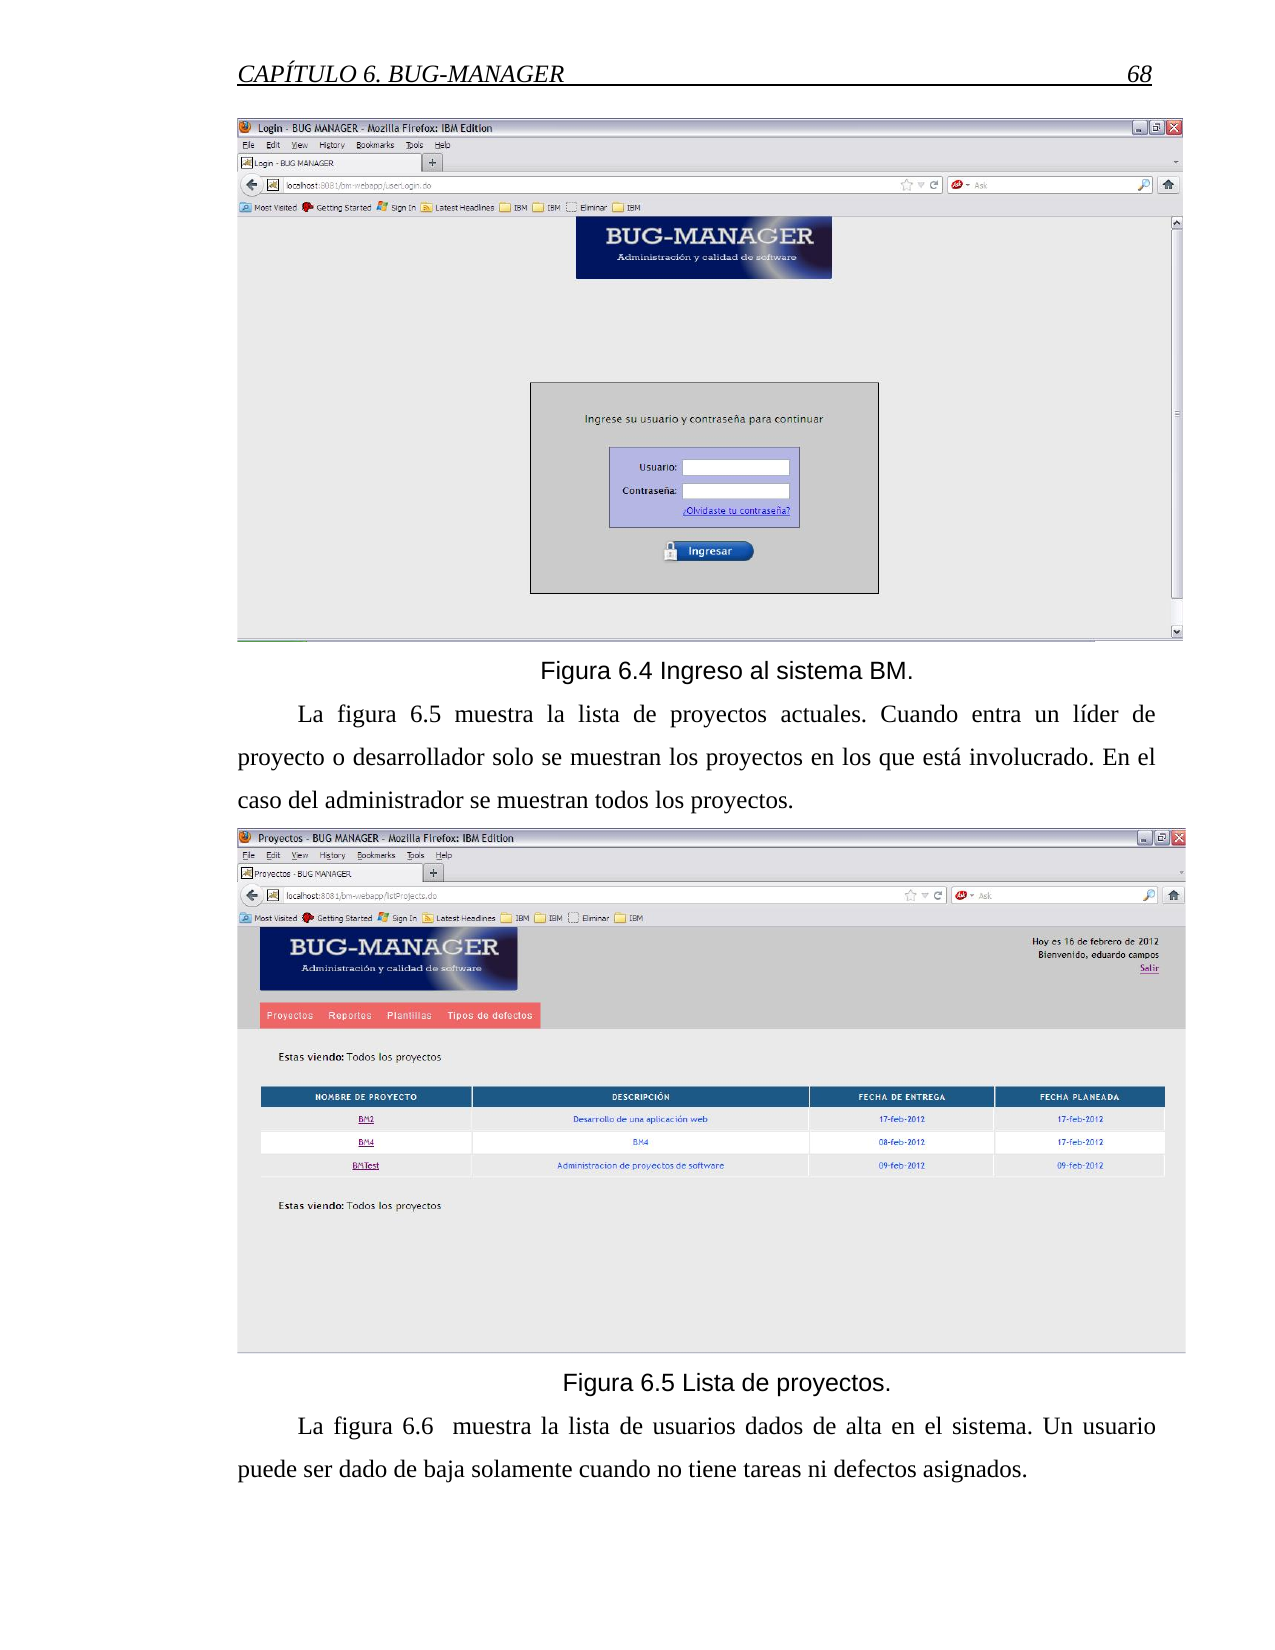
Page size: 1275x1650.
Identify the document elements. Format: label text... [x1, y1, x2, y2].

text Figura 6.4 Ingreso al sistema BM. [237, 656, 1157, 685]
text La figura 6.6 muestra la lista de usuarios dados de alta en el sistema. Un usuario puede ser dado de baja solamente cuando no tiene tareas ni defectos asignados. [237, 1411, 1157, 1483]
picture [237, 828, 1186, 1354]
text Figura 6.5 Lista de proyectos. [237, 1368, 1157, 1397]
picture [237, 118, 1184, 642]
text La figura 6.5 muestra la lista de proyectos actuales. Cuando entra un líder de proyecto o desarrollador solo se muestran los proyectos en los que está involucrado. En el caso del administrador se muestran todos los proyectos. [237, 699, 1157, 814]
